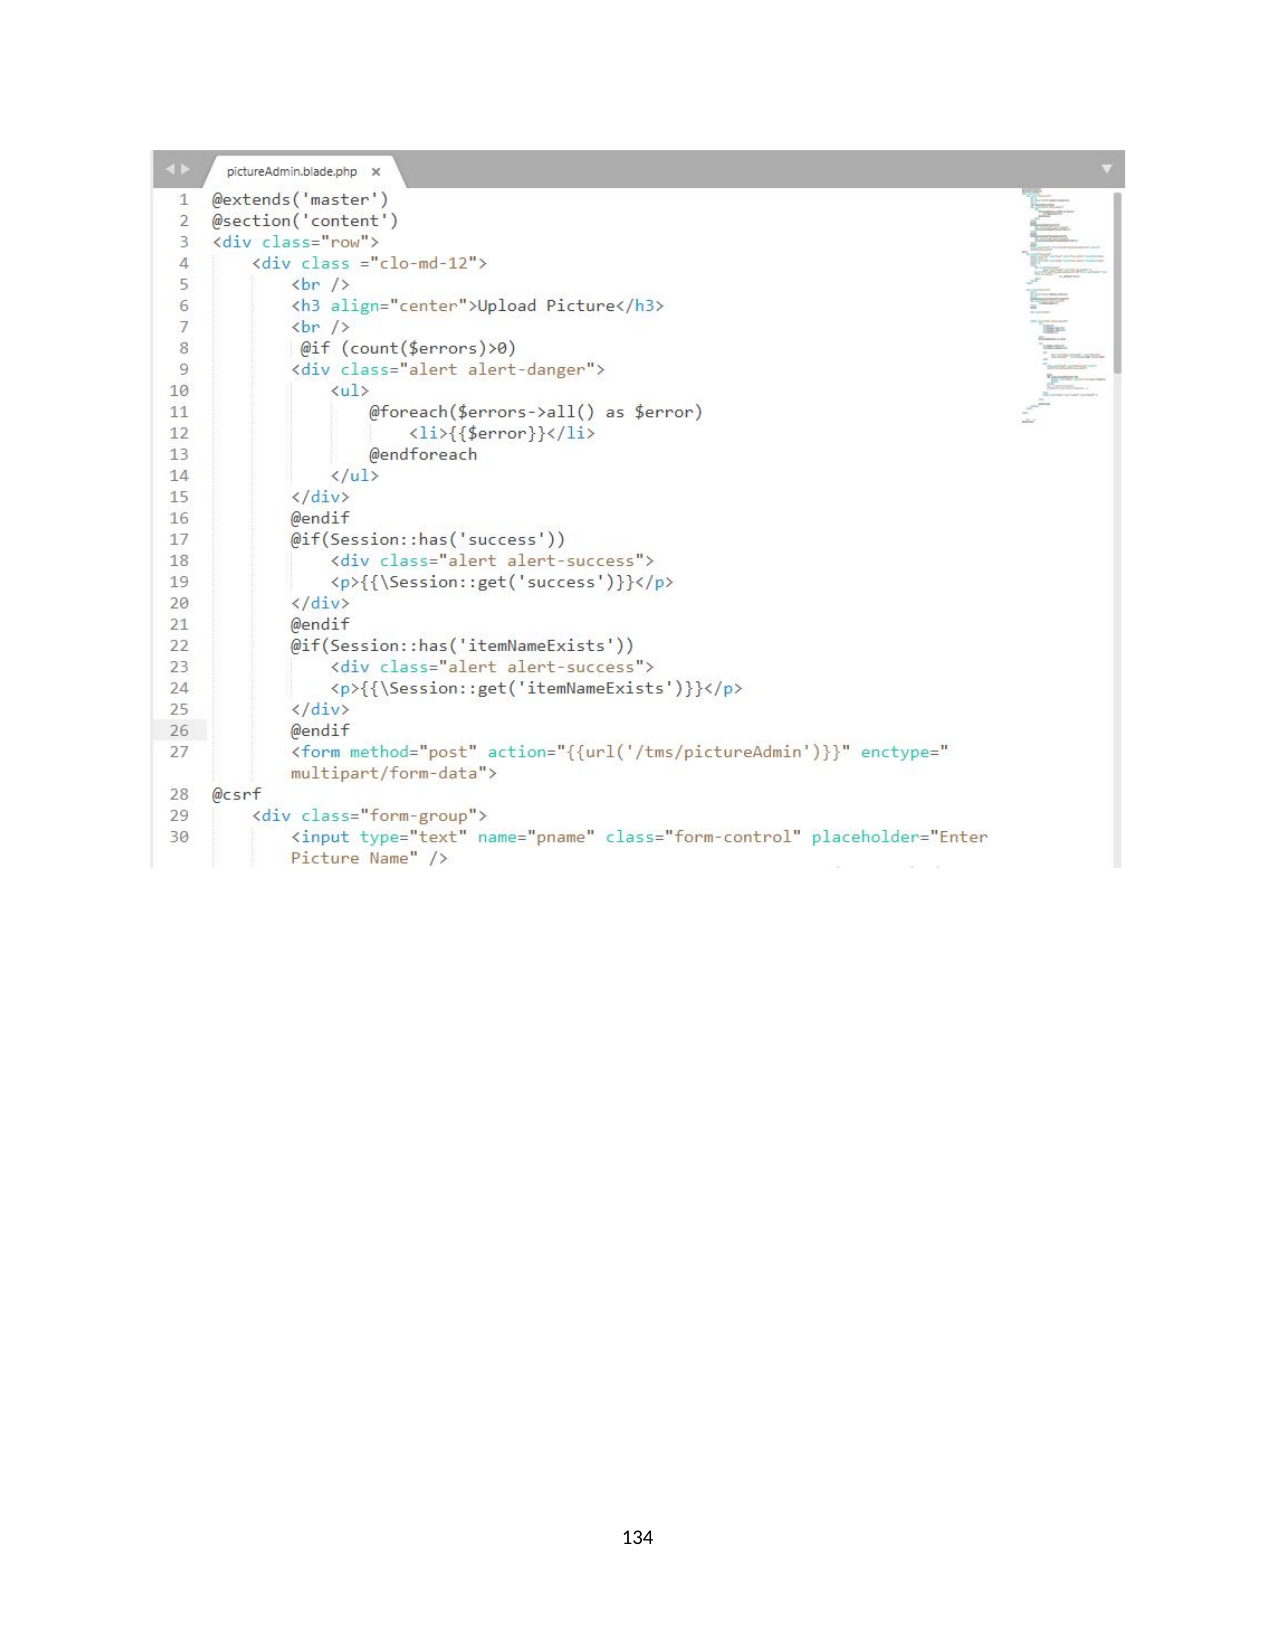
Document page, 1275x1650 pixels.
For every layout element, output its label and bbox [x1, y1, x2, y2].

picture [150, 150, 1125, 868]
